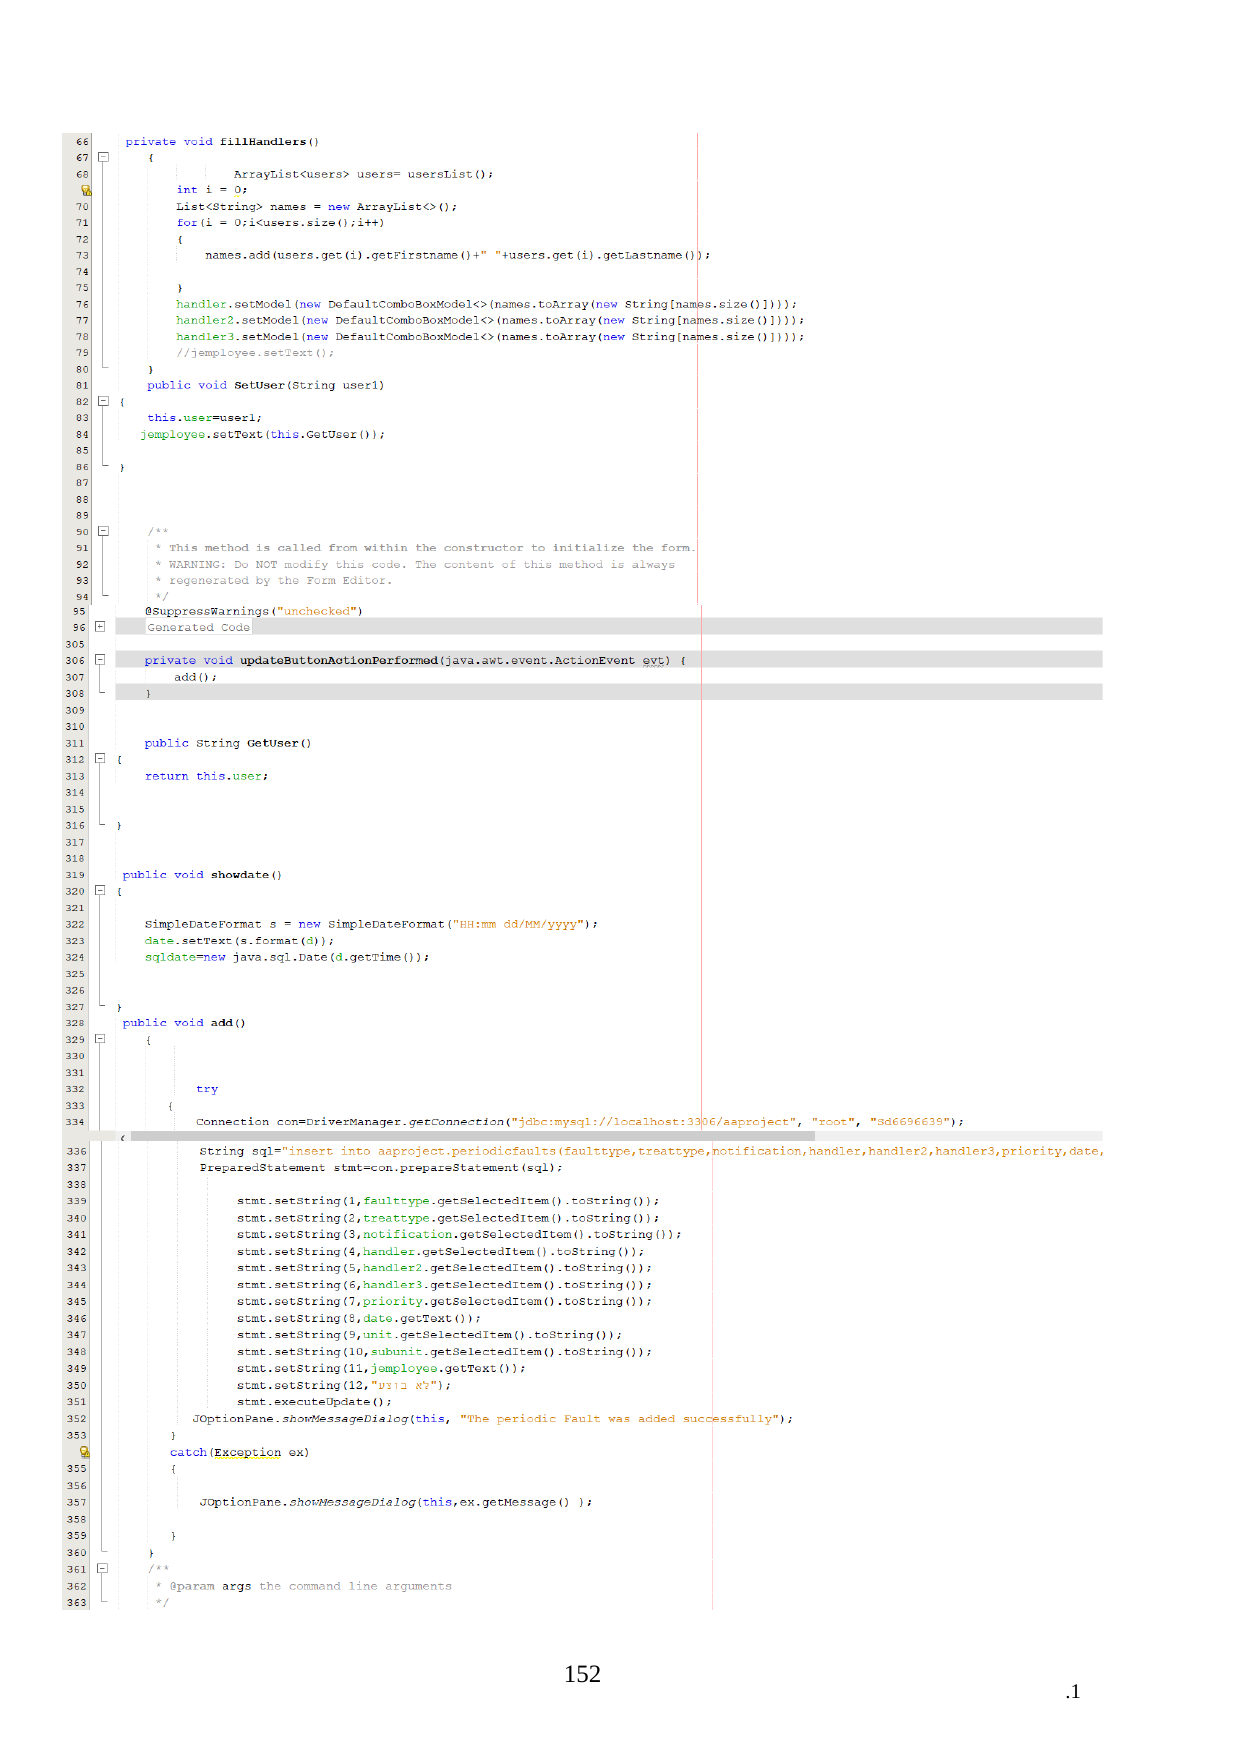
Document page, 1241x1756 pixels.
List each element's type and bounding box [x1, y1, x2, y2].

picture [62, 133, 1103, 1610]
